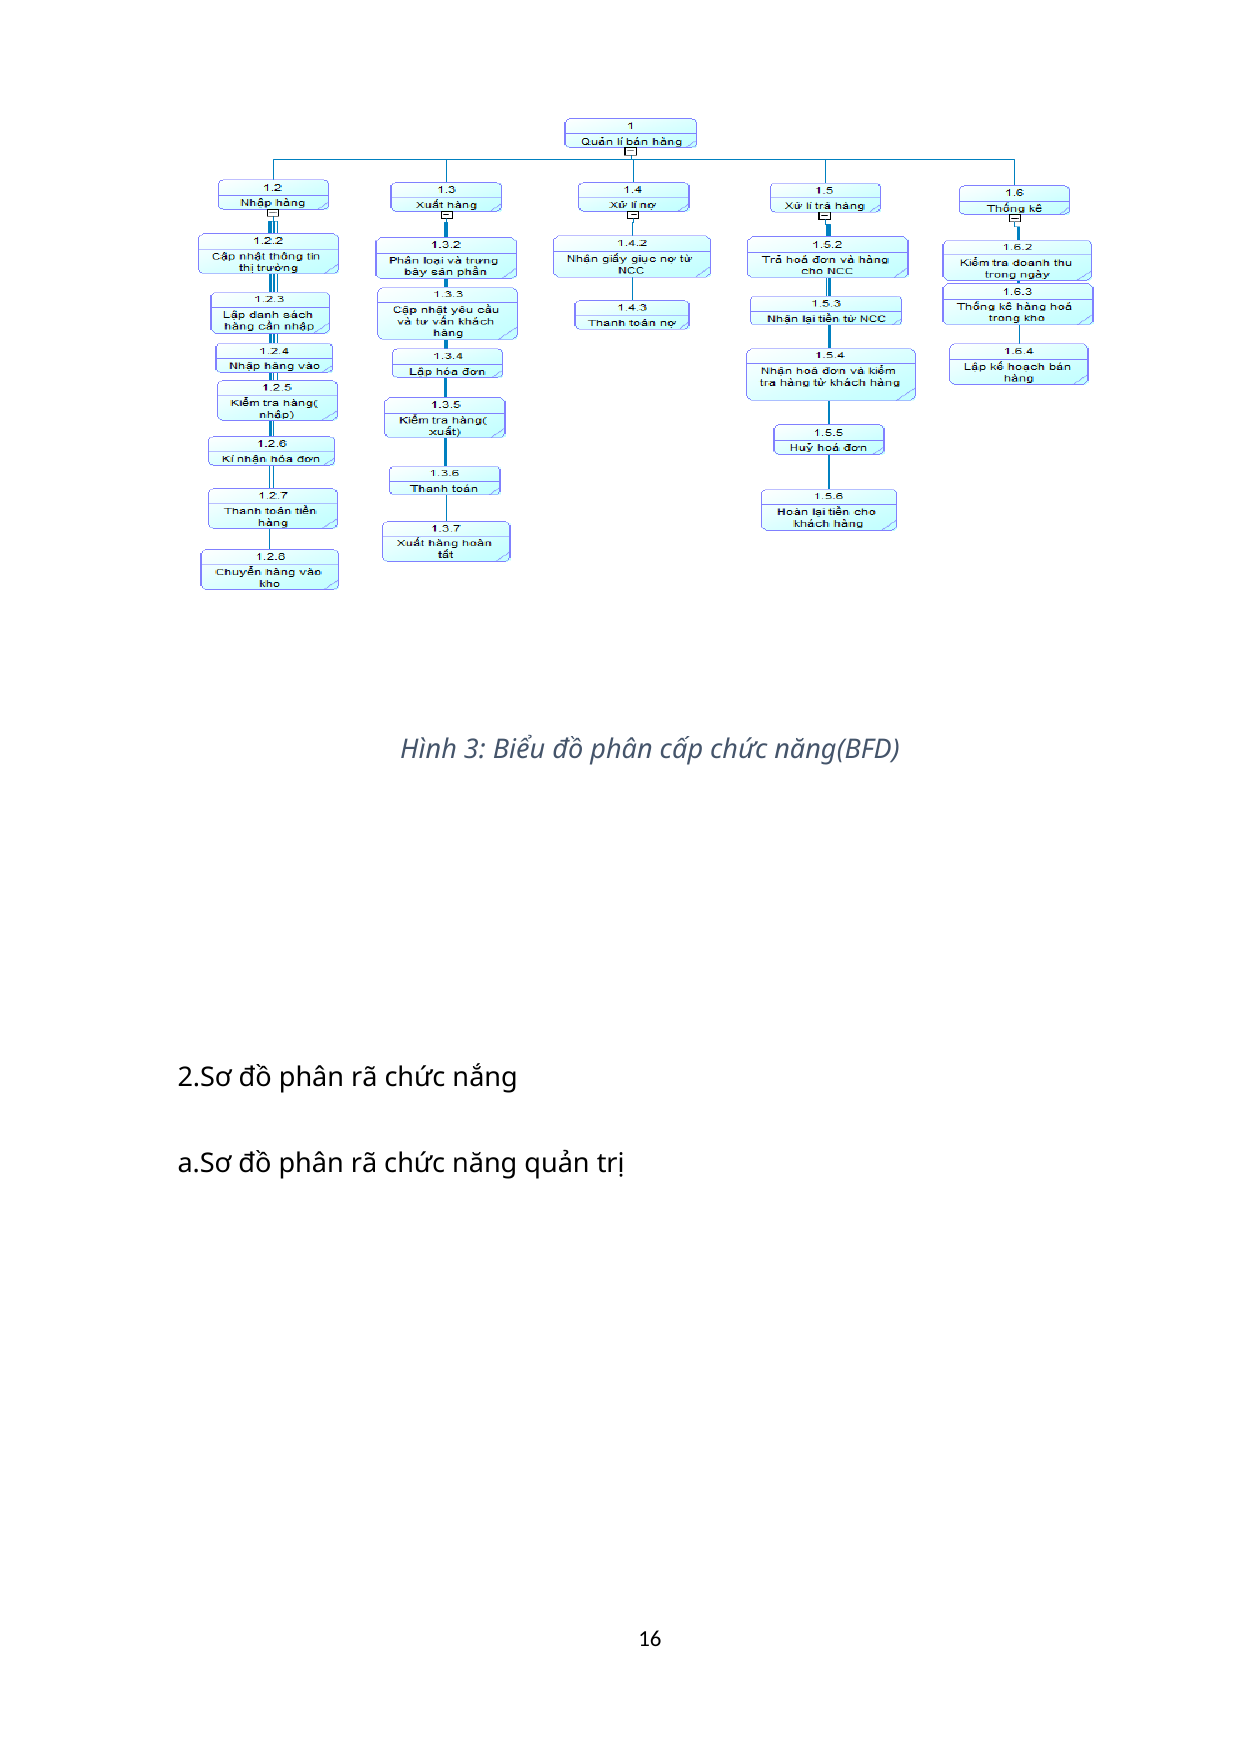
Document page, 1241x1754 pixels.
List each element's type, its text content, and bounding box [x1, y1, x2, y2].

picture [177, 118, 1123, 593]
subtitle 2.Sơ đồ phân rã chức nắng [177, 1058, 1122, 1094]
subtitle a.Sơ đồ phân rã chức năng quản trị [177, 1143, 1122, 1180]
text Hình 3: Biểu đồ phân cấp chức năng(BFD) [177, 729, 1122, 766]
